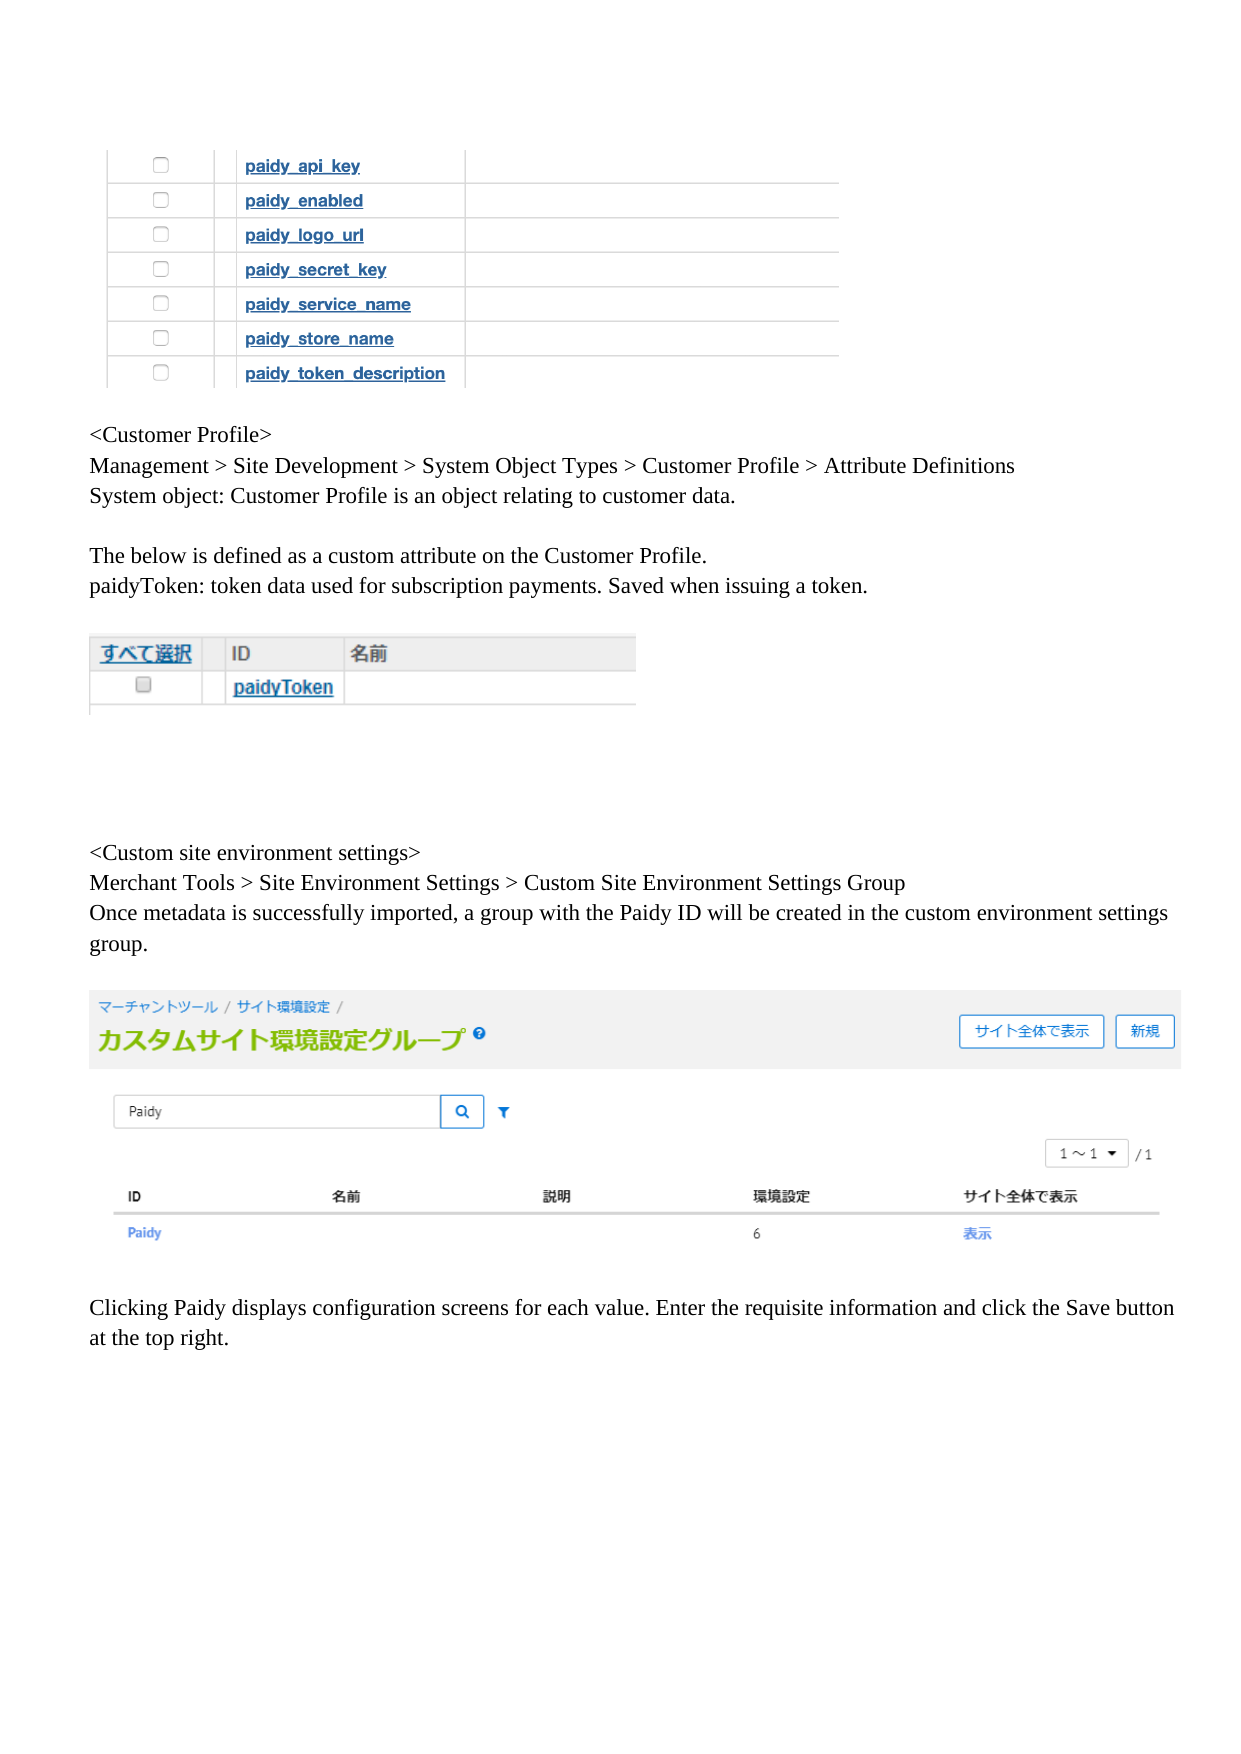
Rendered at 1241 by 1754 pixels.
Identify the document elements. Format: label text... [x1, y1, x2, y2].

text Clicking Paidy displays configuration screens for each value. Enter the requisite information and click the Save button at the top right. [89, 1293, 1181, 1350]
text Once metadata is successfully imported, a group with the Paidy ID will be created in the custom environment settings group. [89, 899, 1181, 956]
picture [89, 633, 636, 715]
text System object: Customer Profile is an object relating to customer data. [89, 482, 1181, 508]
picture [89, 150, 839, 388]
text <Custom site environment settings> [89, 839, 1181, 865]
text Management > Site Development > System Object Types > Customer Profile > Attribute Definitions [89, 452, 1181, 478]
text Merchant Tools > Site Environment Settings > Custom Site Environment Settings Group [89, 869, 1181, 896]
text <Customer Profile> [89, 422, 1181, 448]
text paidyToken: token data used for subscription payments. Saved when issuing a token. [89, 573, 1181, 599]
text The below is defined as a custom attribute on the Customer Profile. [89, 542, 1181, 569]
picture [89, 990, 1182, 1260]
